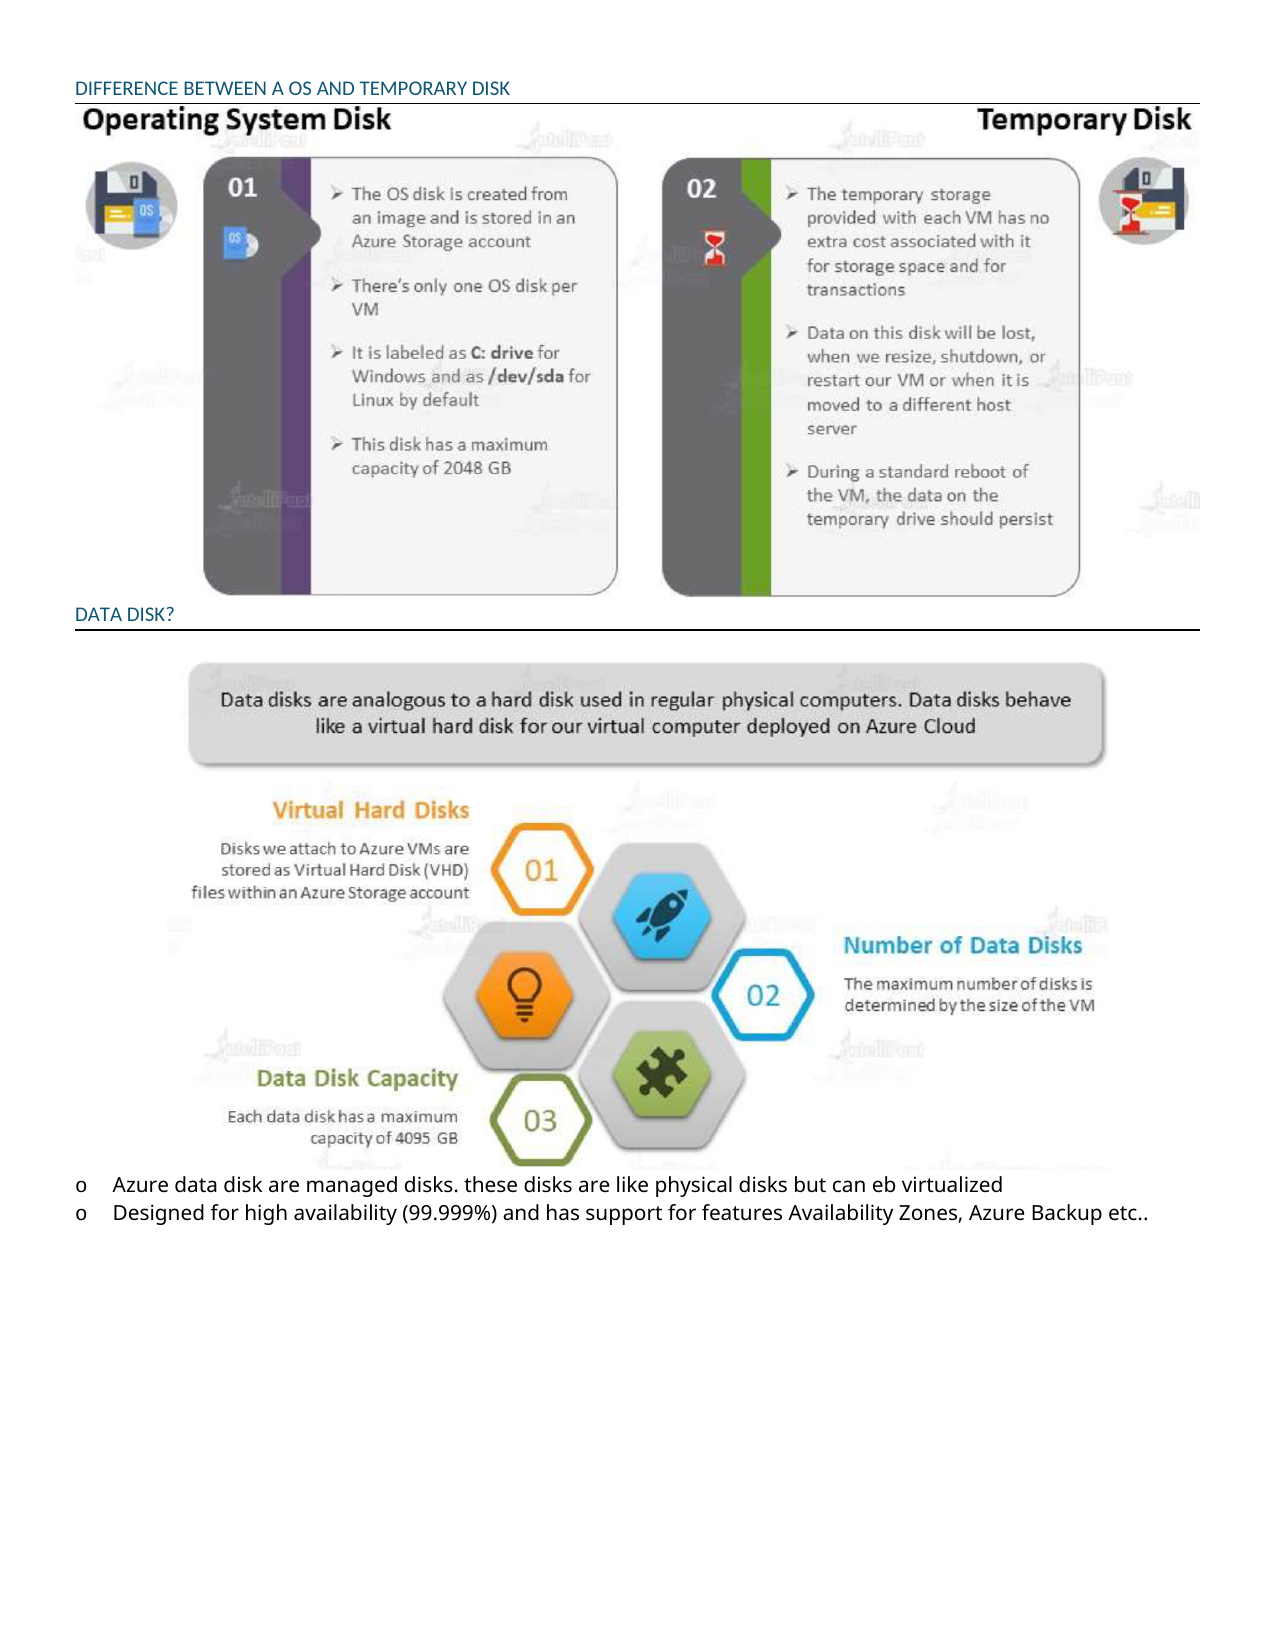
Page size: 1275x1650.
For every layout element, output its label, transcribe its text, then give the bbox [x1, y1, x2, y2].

list Designed for high availability (99.999%) and has support for features Availability Zones, Azure Backup etc.. [75, 1198, 1200, 1227]
subtitle DIFFERENCE BETWEEN A OS AND TEMPORARY DISK [75, 75, 1200, 103]
list Azure data disk are managed disks. these disks are like physical disks but can eb virtualized [75, 1170, 1200, 1198]
picture [75, 106, 1200, 598]
picture [166, 661, 1109, 1170]
subtitle DATA DISK? [75, 602, 1200, 629]
